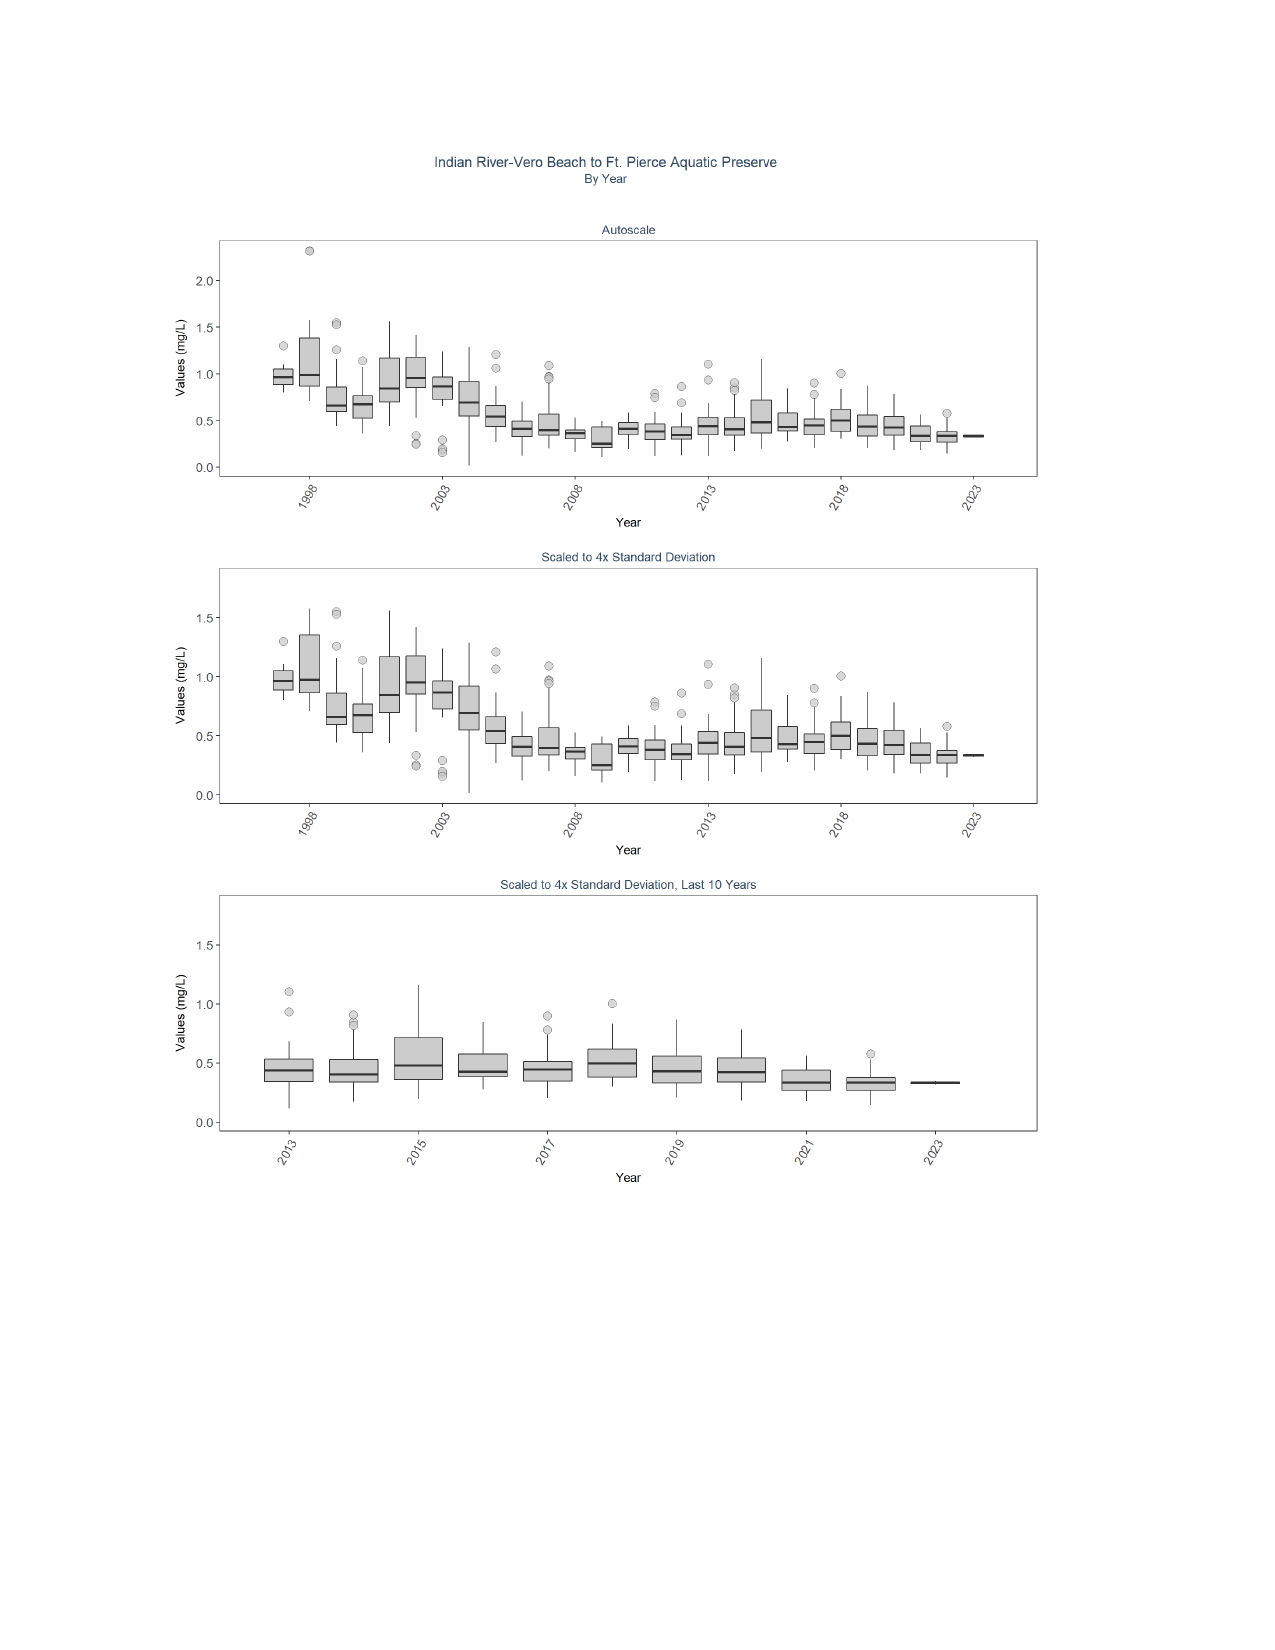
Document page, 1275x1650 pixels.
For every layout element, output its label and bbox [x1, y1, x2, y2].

picture [168, 150, 1044, 1200]
